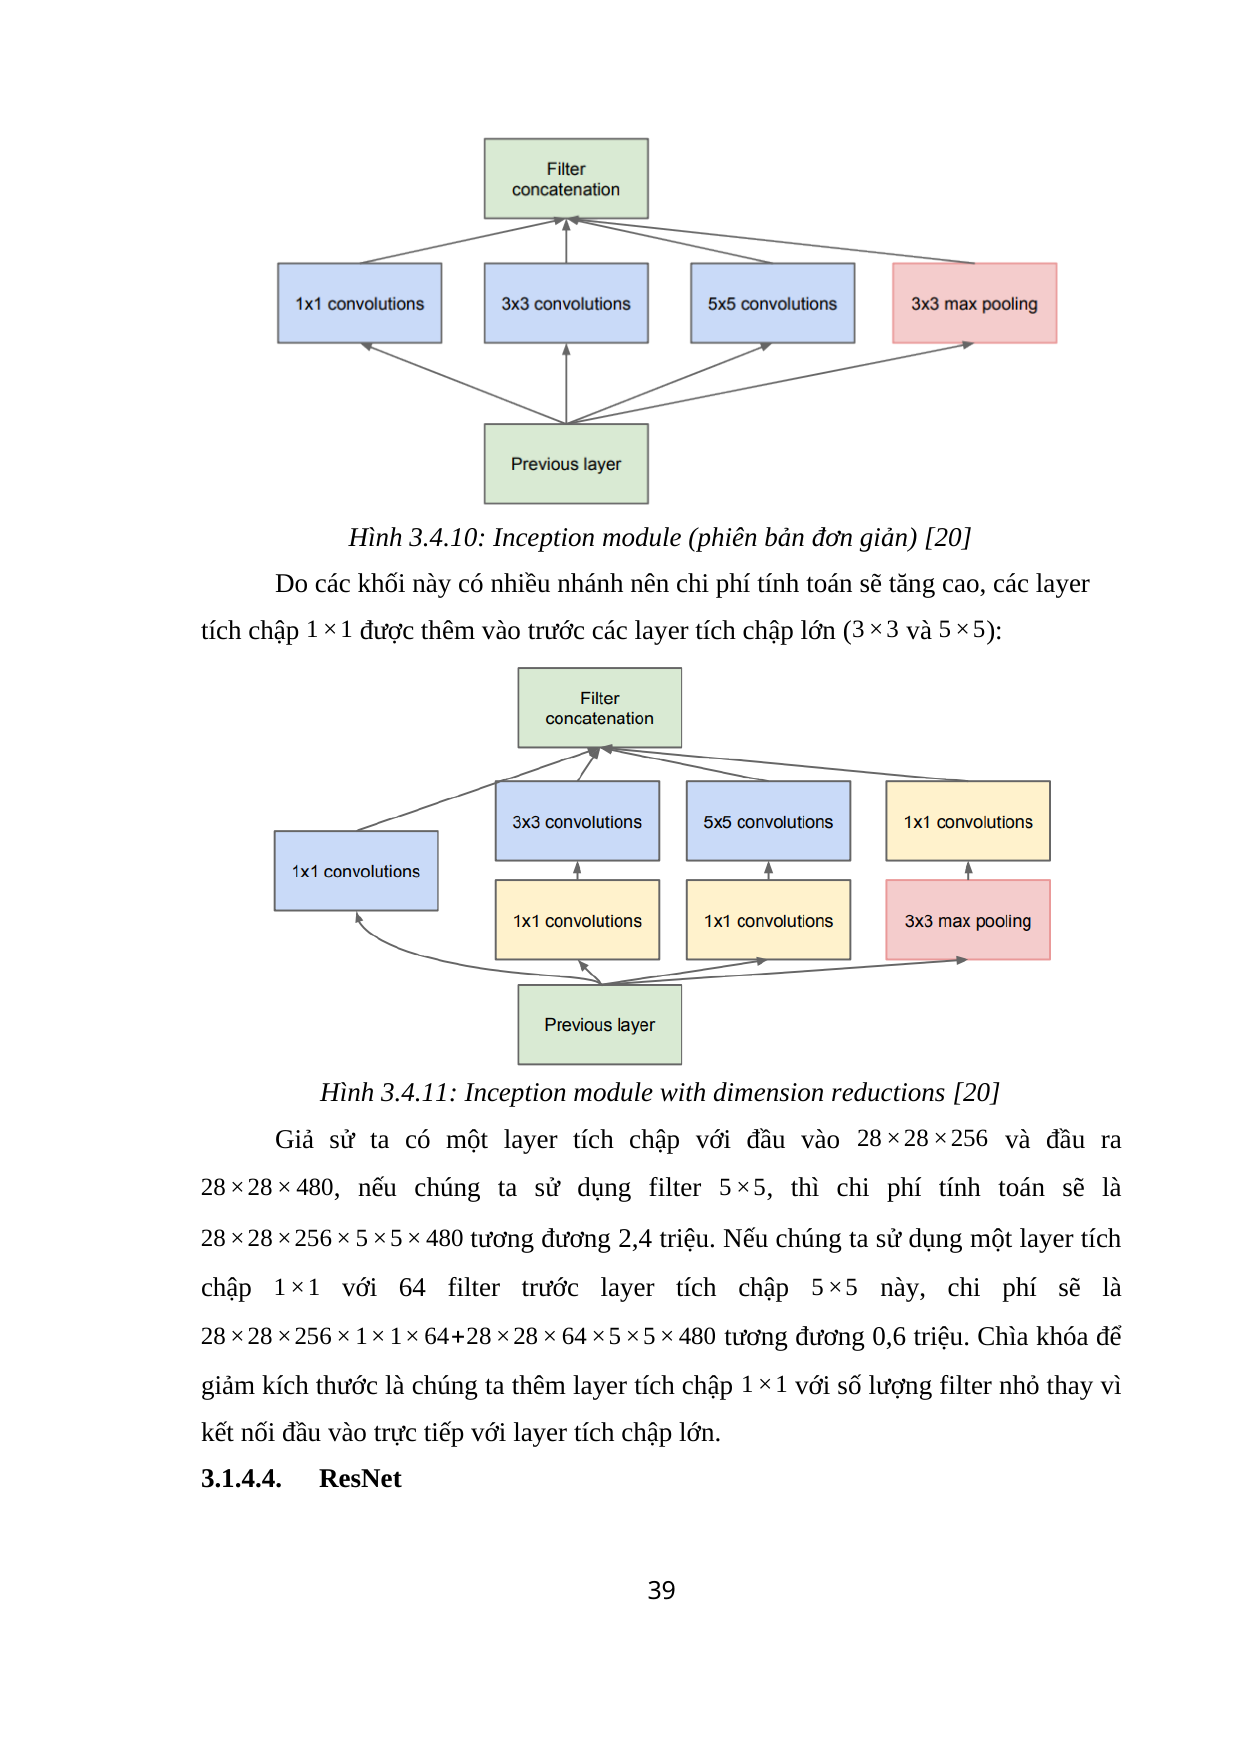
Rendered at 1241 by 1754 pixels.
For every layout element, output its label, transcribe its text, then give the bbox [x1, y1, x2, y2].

text Giả sử ta có một layer tích chập với đầu vào và đầu ra , nếu chúng ta sử dụng filter , thì chi phí tính toán sẽ là tương đương 2,4 triệu. Nếu chúng ta sử dụng một layer tích chập với 64 filter trước layer tích chập này, chi phí sẽ là tương đương 0,6 triệu. Chìa khóa để giảm kích thước là chúng ta thêm layer tích chập với số lượng filter nhỏ thay vì kết nối đầu vào trực tiếp với layer tích chập lớn. [201, 1123, 1122, 1447]
text Hình 3.4.10: Inception module (phiên bản đơn giản) [20] [201, 521, 1122, 552]
picture [256, 661, 1067, 1074]
list ResNet [201, 1462, 1122, 1494]
text Hình 3.4.11: Inception module with dimension reductions [20] [201, 1076, 1122, 1107]
text Do các khối này có nhiều nhánh nên chi phí tính toán sẽ tăng cao, các layer tích chập được thêm vào trước các layer tích chập lớn ( và ): [201, 568, 1122, 645]
picture [256, 130, 1067, 519]
